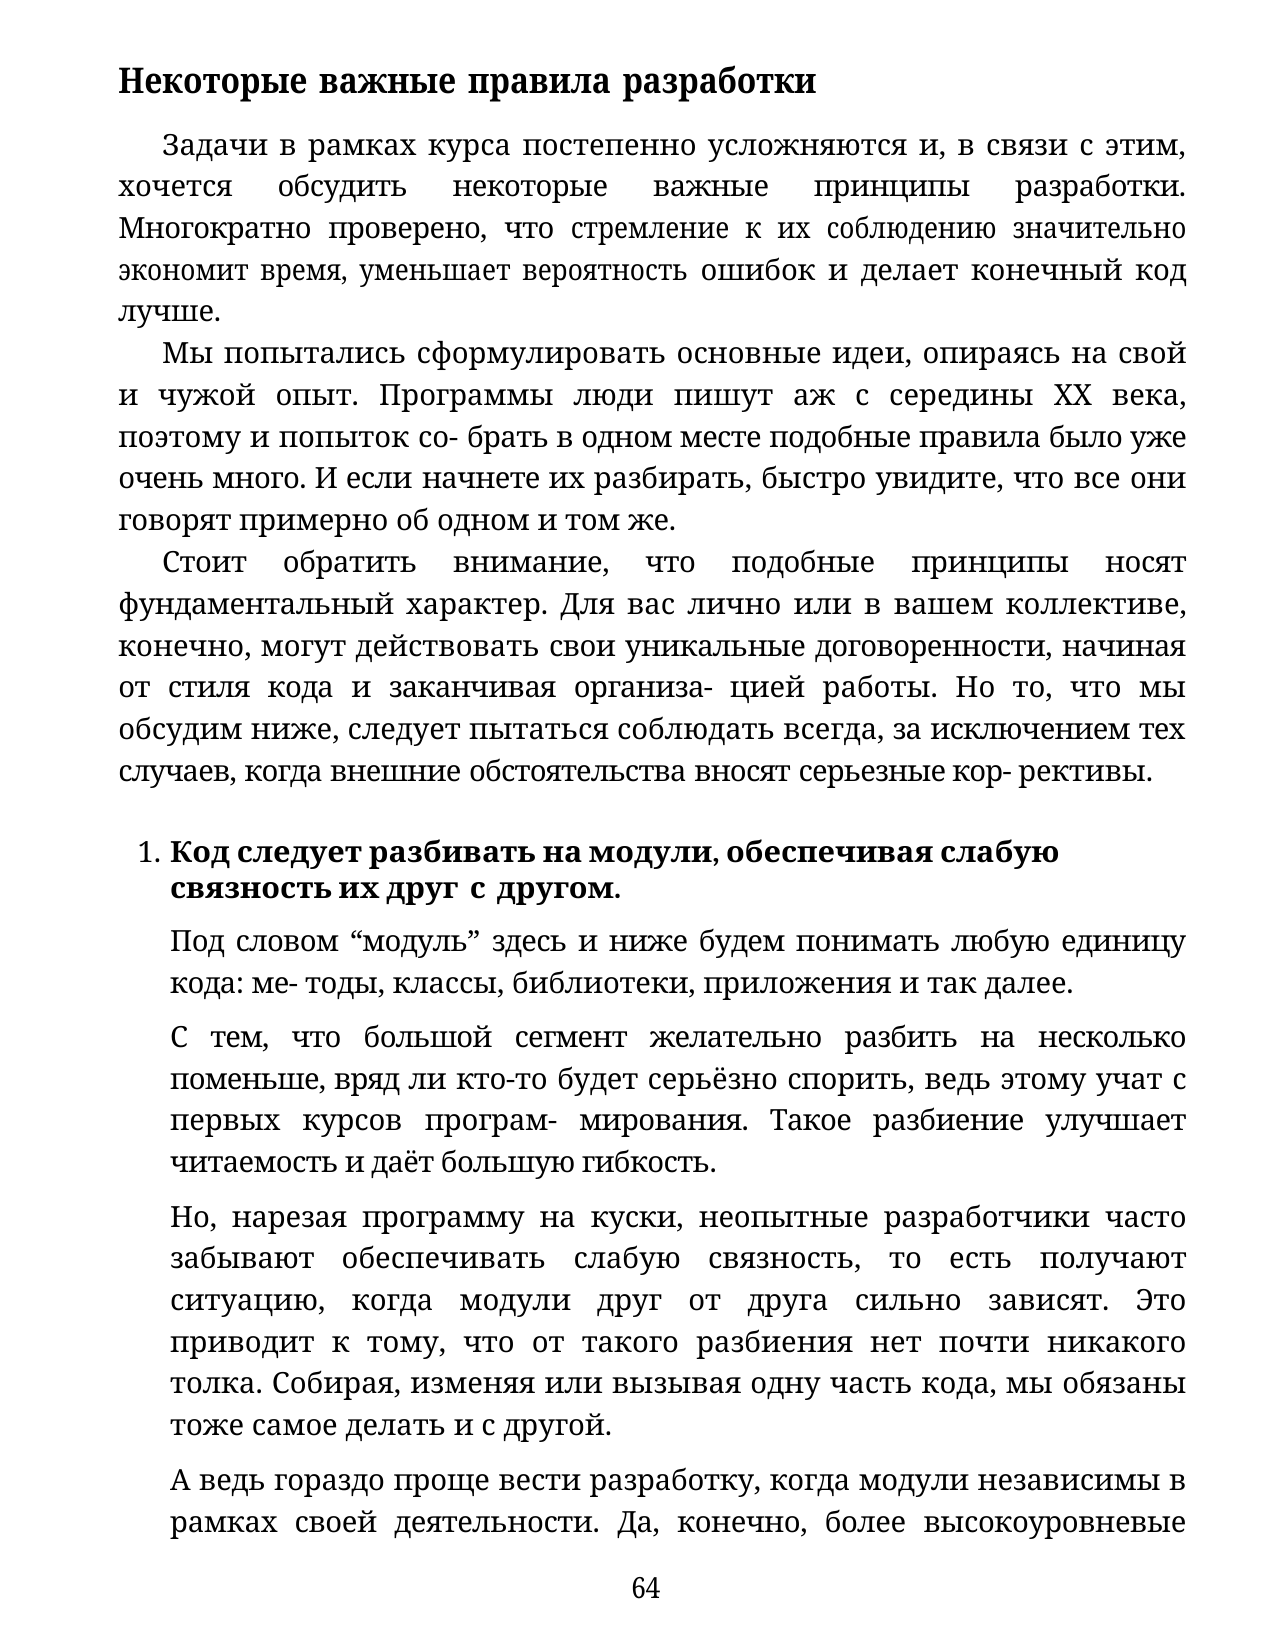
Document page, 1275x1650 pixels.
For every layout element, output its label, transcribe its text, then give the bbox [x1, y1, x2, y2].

text С тем, что большой сегмент желательно разбить на несколько поменьше, вряд ли кто-то будет серьёзно спорить, ведь этому учат с первых курсов програм- мирования. Такое разбиение улучшает читаемость и даёт большую гибкость. [170, 1016, 1187, 1181]
text Мы попытались сформулировать основные идеи, опираясь на свой и чужой опыт. Программы люди пишут аж с середины XX века, поэтому и попыток со- брать в одном месте подобные правила было уже очень много. И если начнете их разбирать, быстро увидите, что все они говорят примерно об одном и том же. [118, 333, 1187, 539]
text Задачи в рамках курса постепенно усложняются и, в связи с этим, хочется обсудить некоторые важные принципы разработки. Многократно проверено, что стремление к их соблюдению значительно экономит время, уменьшает вероятность ошибок и делает конечный код лучше. [118, 124, 1187, 330]
subtitle Код следует разбивать на модули, обеспечивая слабую связность их друг с другом. [137, 832, 1187, 906]
text Но, нарезая программу на куски, неопытные разработчики часто забывают обеспечивать слабую связность, то есть получают ситуацию, когда модули друг от друга сильно зависят. Это приводит к тому, что от такого разбиения нет почти никакого толка. Собирая, изменяя или вызывая одну часть кода, мы обязаны тоже самое делать и с другой. [170, 1196, 1187, 1444]
text Стоит обратить внимание, что подобные принципы носят фундаментальный характер. Для вас лично или в вашем коллективе, конечно, могут действовать свои уникальные договоренности, начиная от стиля кода и заканчивая организа- цией работы. Но то, что мы обсудим ниже, следует пытаться соблюдать всегда, за исключением тех случаев, когда внешние обстоятельства вносят серьезные кор- рективы. [118, 542, 1187, 790]
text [170, 1459, 1187, 1541]
text Под словом “модуль” здесь и ниже будем понимать любую единицу кода: ме- тоды, классы, библиотеки, приложения и так далее. [170, 920, 1187, 1002]
subtitle Некоторые важные правила разработки [118, 56, 1237, 104]
